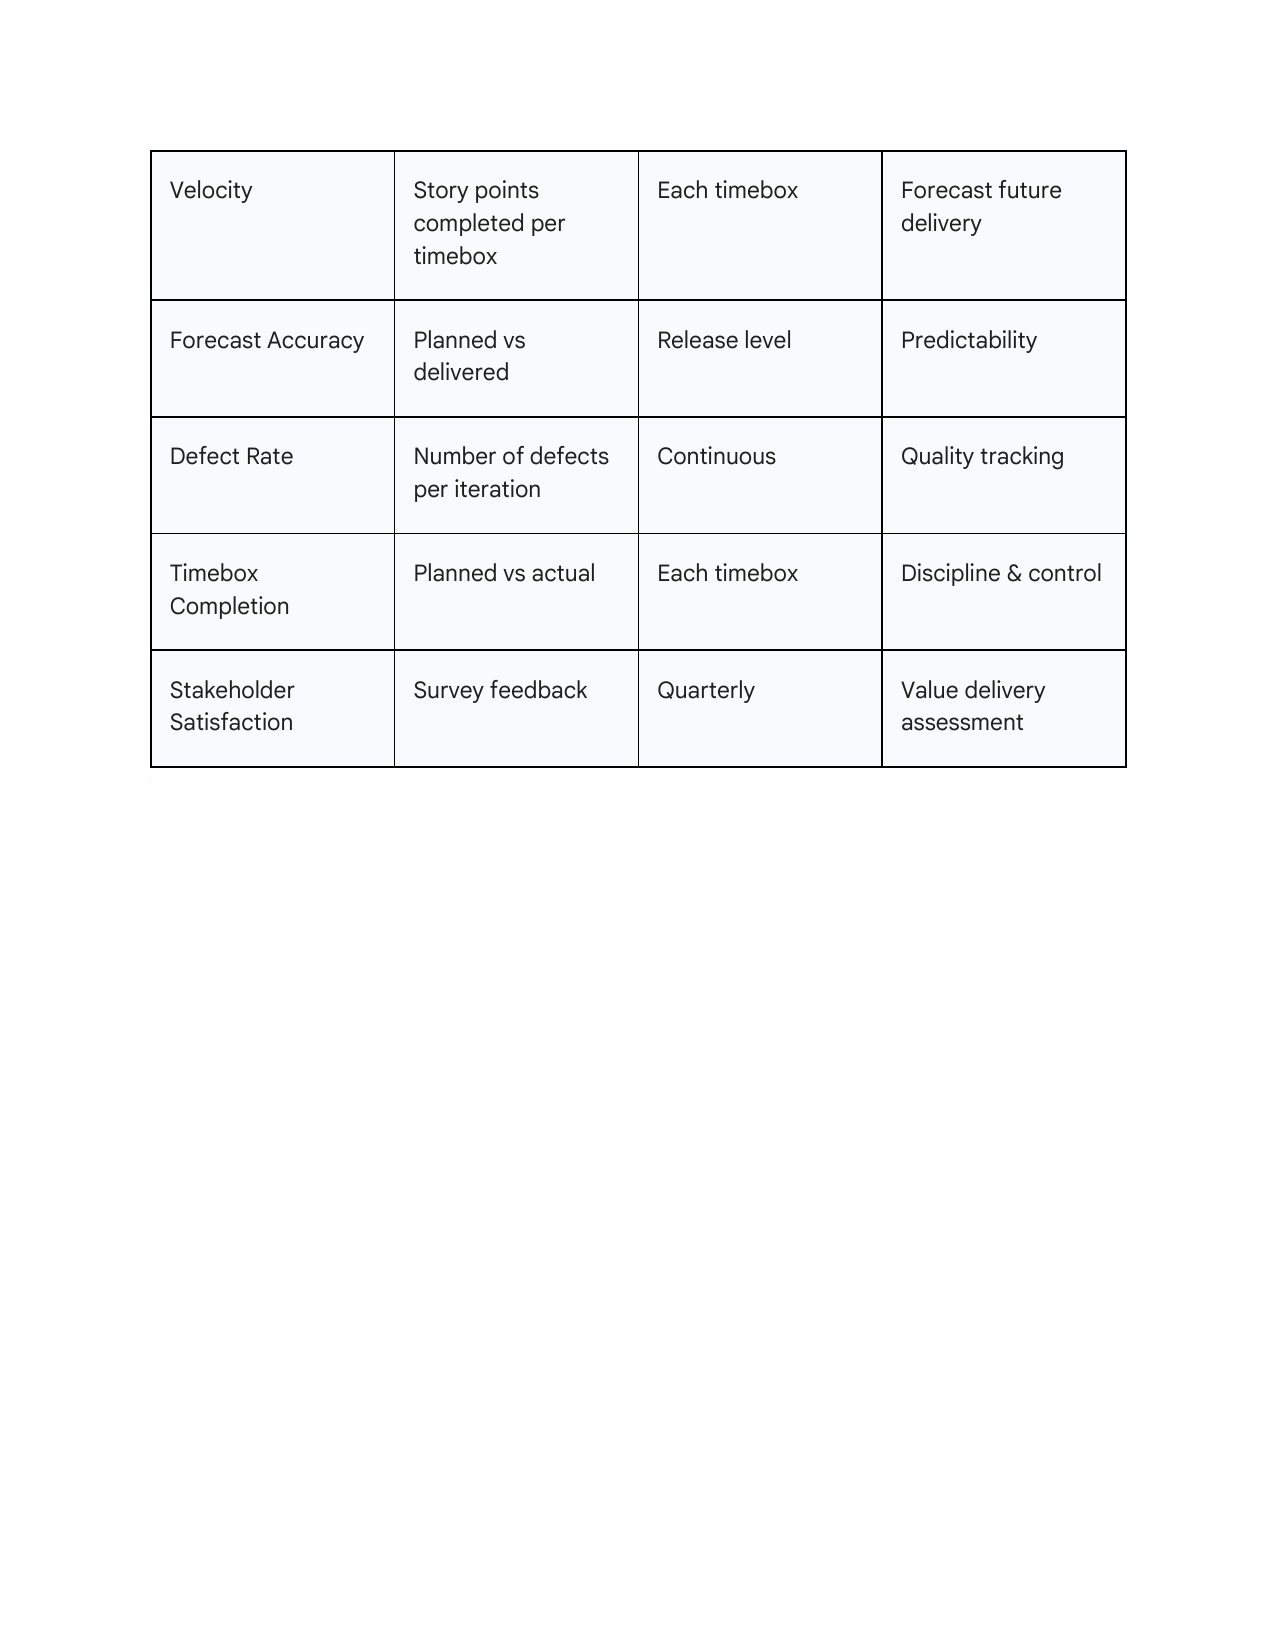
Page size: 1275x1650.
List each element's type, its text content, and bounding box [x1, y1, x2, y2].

table_cell Planned vs delivered [395, 301, 638, 416]
table_cell Each timebox [639, 534, 881, 649]
table_cell Velocity [152, 152, 394, 299]
table_cell Discipline & control [883, 534, 1125, 649]
table_cell Number of defects per iteration [395, 418, 638, 533]
table_cell Stakeholder Satisfaction [152, 651, 394, 766]
table_cell Quarterly [639, 651, 881, 766]
table_cell Quality tracking [883, 418, 1125, 533]
table_cell Each timebox [639, 152, 881, 299]
table_cell Forecast Accuracy [152, 301, 394, 416]
table_cell Survey feedback [395, 651, 638, 766]
table_cell Value delivery assessment [883, 651, 1125, 766]
table_cell Forecast future delivery [883, 152, 1125, 299]
table_cell Story points completed per timebox [395, 152, 638, 299]
table_cell Continuous [639, 418, 881, 533]
table_cell Timebox Completion [152, 534, 394, 649]
table_cell Predictability [883, 301, 1125, 416]
table_cell Planned vs actual [395, 534, 638, 649]
table_cell Release level [639, 301, 881, 416]
table_cell Defect Rate [152, 418, 394, 533]
